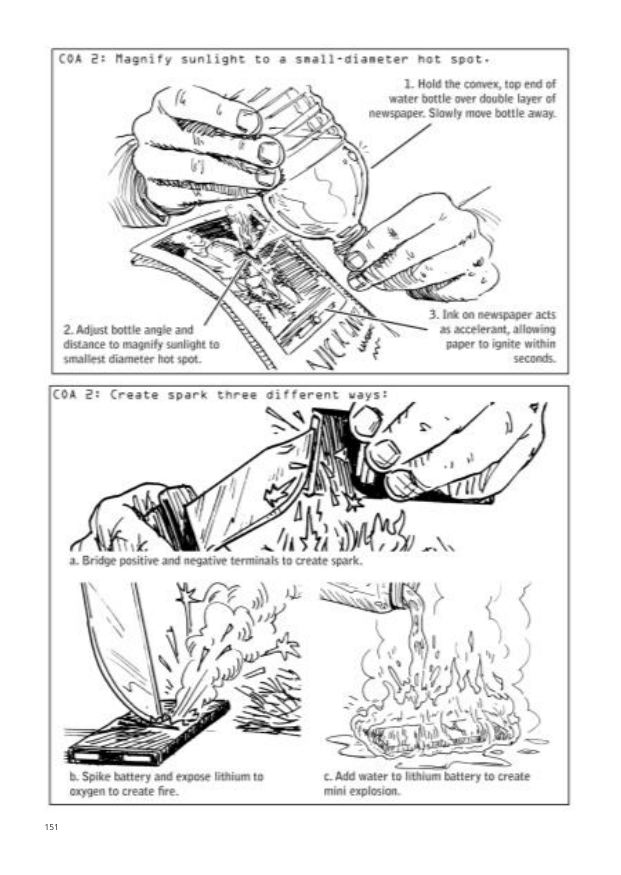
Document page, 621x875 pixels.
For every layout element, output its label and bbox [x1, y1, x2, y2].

picture [44, 44, 576, 811]
